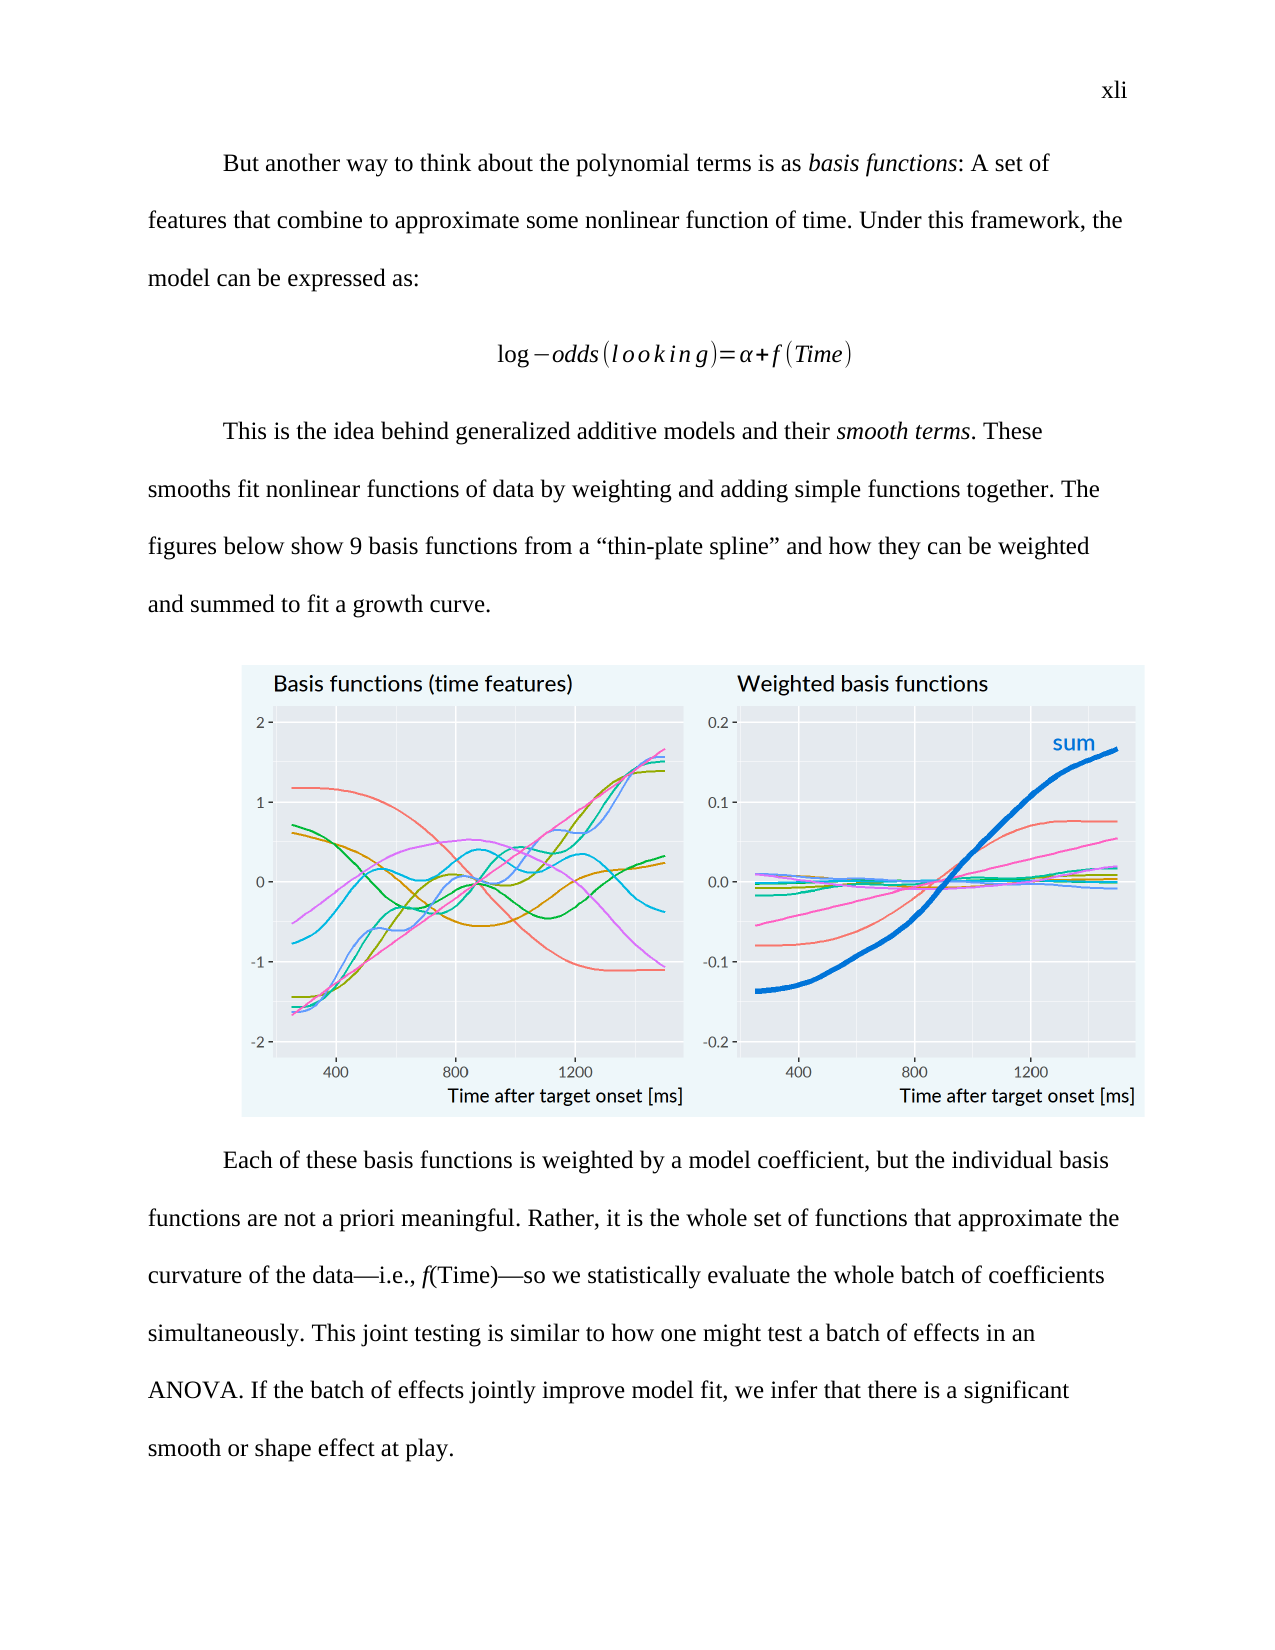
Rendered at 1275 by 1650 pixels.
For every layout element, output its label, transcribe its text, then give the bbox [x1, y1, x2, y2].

picture [241, 665, 1145, 1117]
text Each of these basis functions is weighted by a model coefficient, but the individual basis functions are not a priori meaningful. Rather, it is the whole set of functions that approximate the curvature of the data—i.e., f(Time)—so we statistically evaluate the whole batch of coefficients simultaneously. This joint testing is similar to how one might test a batch of effects in an ANOVA. If the batch of effects jointly improve model fit, we infer that there is a significant smooth or shape effect at play. [148, 1145, 1127, 1462]
text This is the idea behind generalized additive models and their smooth terms. These smooths fit nonlinear functions of data by weighting and adding simple functions together. The figures below show 9 basis functions from a “thin-plate spline” and how they can be weighted and summed to fit a growth curve. [148, 416, 1127, 618]
text But another way to think about the polynomial terms is as basis functions: A set of features that combine to approximate some nonlinear function of time. Under this framework, the model can be expressed as: [148, 148, 1127, 291]
